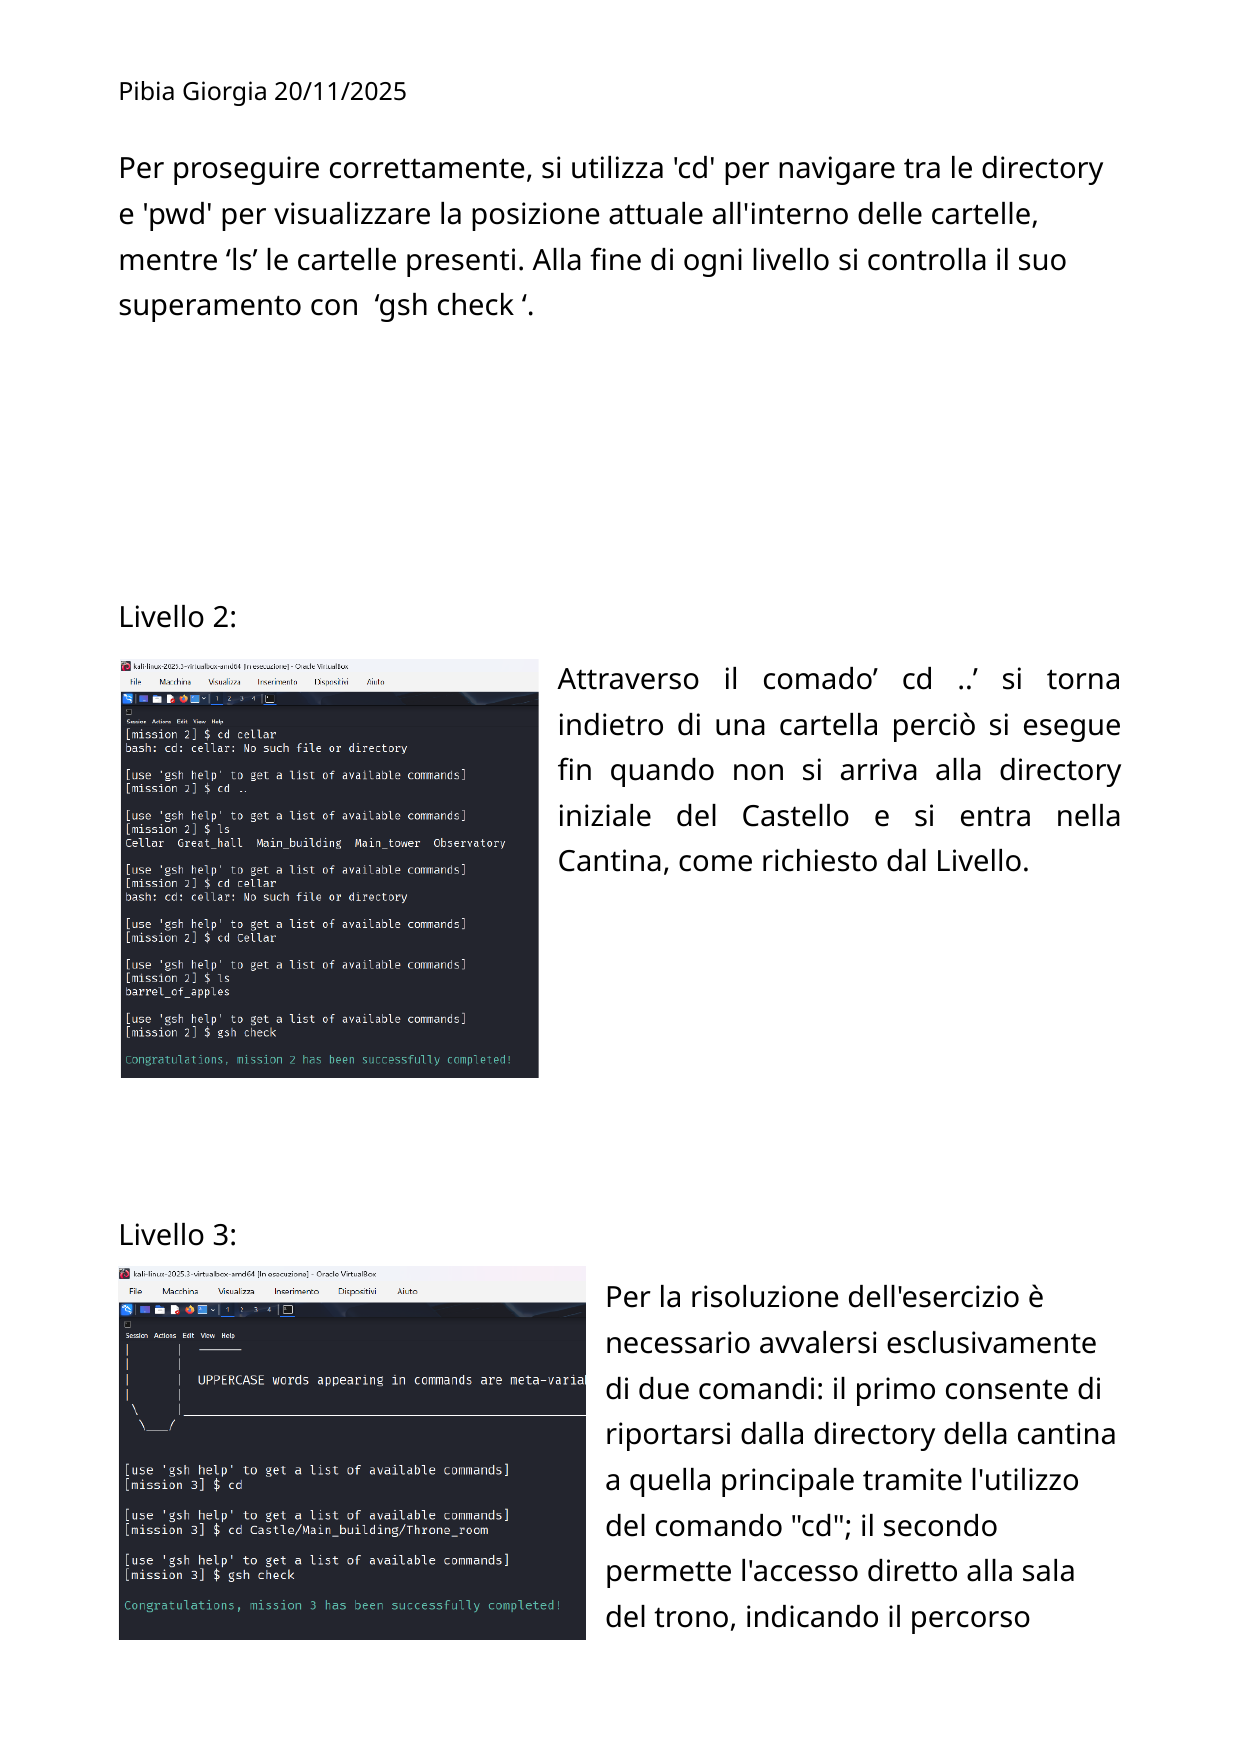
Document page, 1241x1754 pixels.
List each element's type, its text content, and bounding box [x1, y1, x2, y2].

text Livello 2: [118, 596, 1122, 636]
text Livello 3: [118, 1214, 1122, 1254]
picture [120, 659, 539, 1078]
text Per proseguire correttamente, si utilizza 'cd' per navigare tra le directory e 'pwd' per visualizzare la posizione attuale all'interno delle cartelle, mentre ‘ls’ le cartelle presenti. Alla fine di ogni livello si controlla il suo superamento con ‘gsh check ‘. [118, 148, 1122, 324]
text Attraverso il comado’ cd ..’ si torna indietro di una cartella perciò si esegue fin quando non si arriva alla directory iniziale del Castello e si entra nella Cantina, come richiesto dal Livello. [118, 658, 1122, 880]
picture [118, 1266, 586, 1640]
